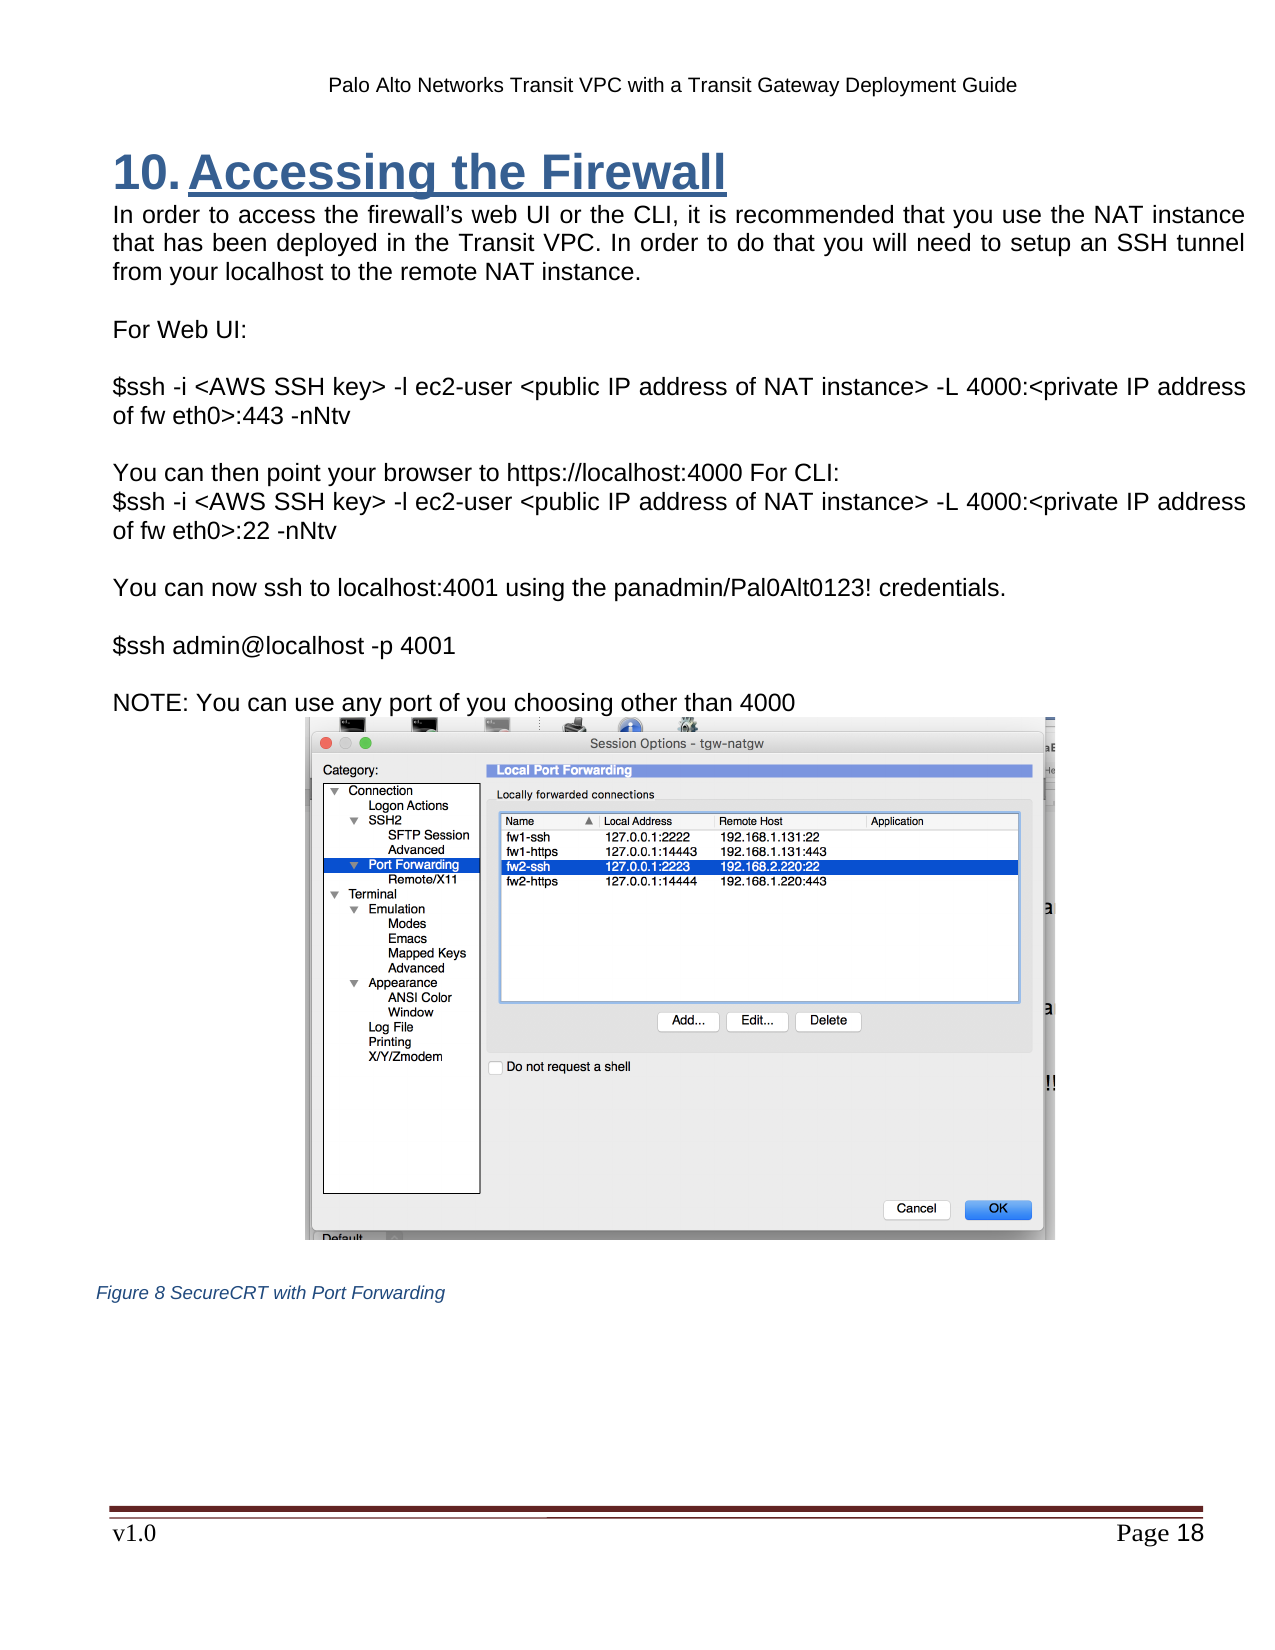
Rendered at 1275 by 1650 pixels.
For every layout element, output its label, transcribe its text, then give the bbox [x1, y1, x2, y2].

picture [305, 717, 1056, 1240]
text You can then point your browser to https://localhost:4000 For CLI: [112, 458, 1248, 487]
text For Web UI: [112, 315, 1248, 343]
text Figure SecureCRT with Port Forwarding [96, 1282, 1248, 1304]
text $ssh admin@localhost -p 4001 [112, 631, 1248, 660]
text You can now ssh to localhost:4001 using the panadmin/Pal0Alt0123! credentials. [112, 573, 1248, 602]
text NOTE: You can use any port of you choosing other than 4000 [112, 688, 1248, 717]
text In order to access the firewall’s web UI or the CLI, it is recommended that you use the NAT instance that has been deployed in the Transit VPC. In order to do that you will need to setup an SSH tunnel from your localhost to the remote NAT instance. [112, 200, 1248, 286]
text $ssh -i <AWS SSH key> -l ec2-user <public IP address of NAT instance> -L 4000:<private IP address of fw eth0>:22 -nNtv [112, 487, 1248, 545]
subtitle Accessing the Firewall [112, 142, 1248, 200]
text $ssh -i <AWS SSH key> -l ec2-user <public IP address of NAT instance> -L 4000:<private IP address of fw eth0>:443 -nNtv [112, 372, 1248, 430]
